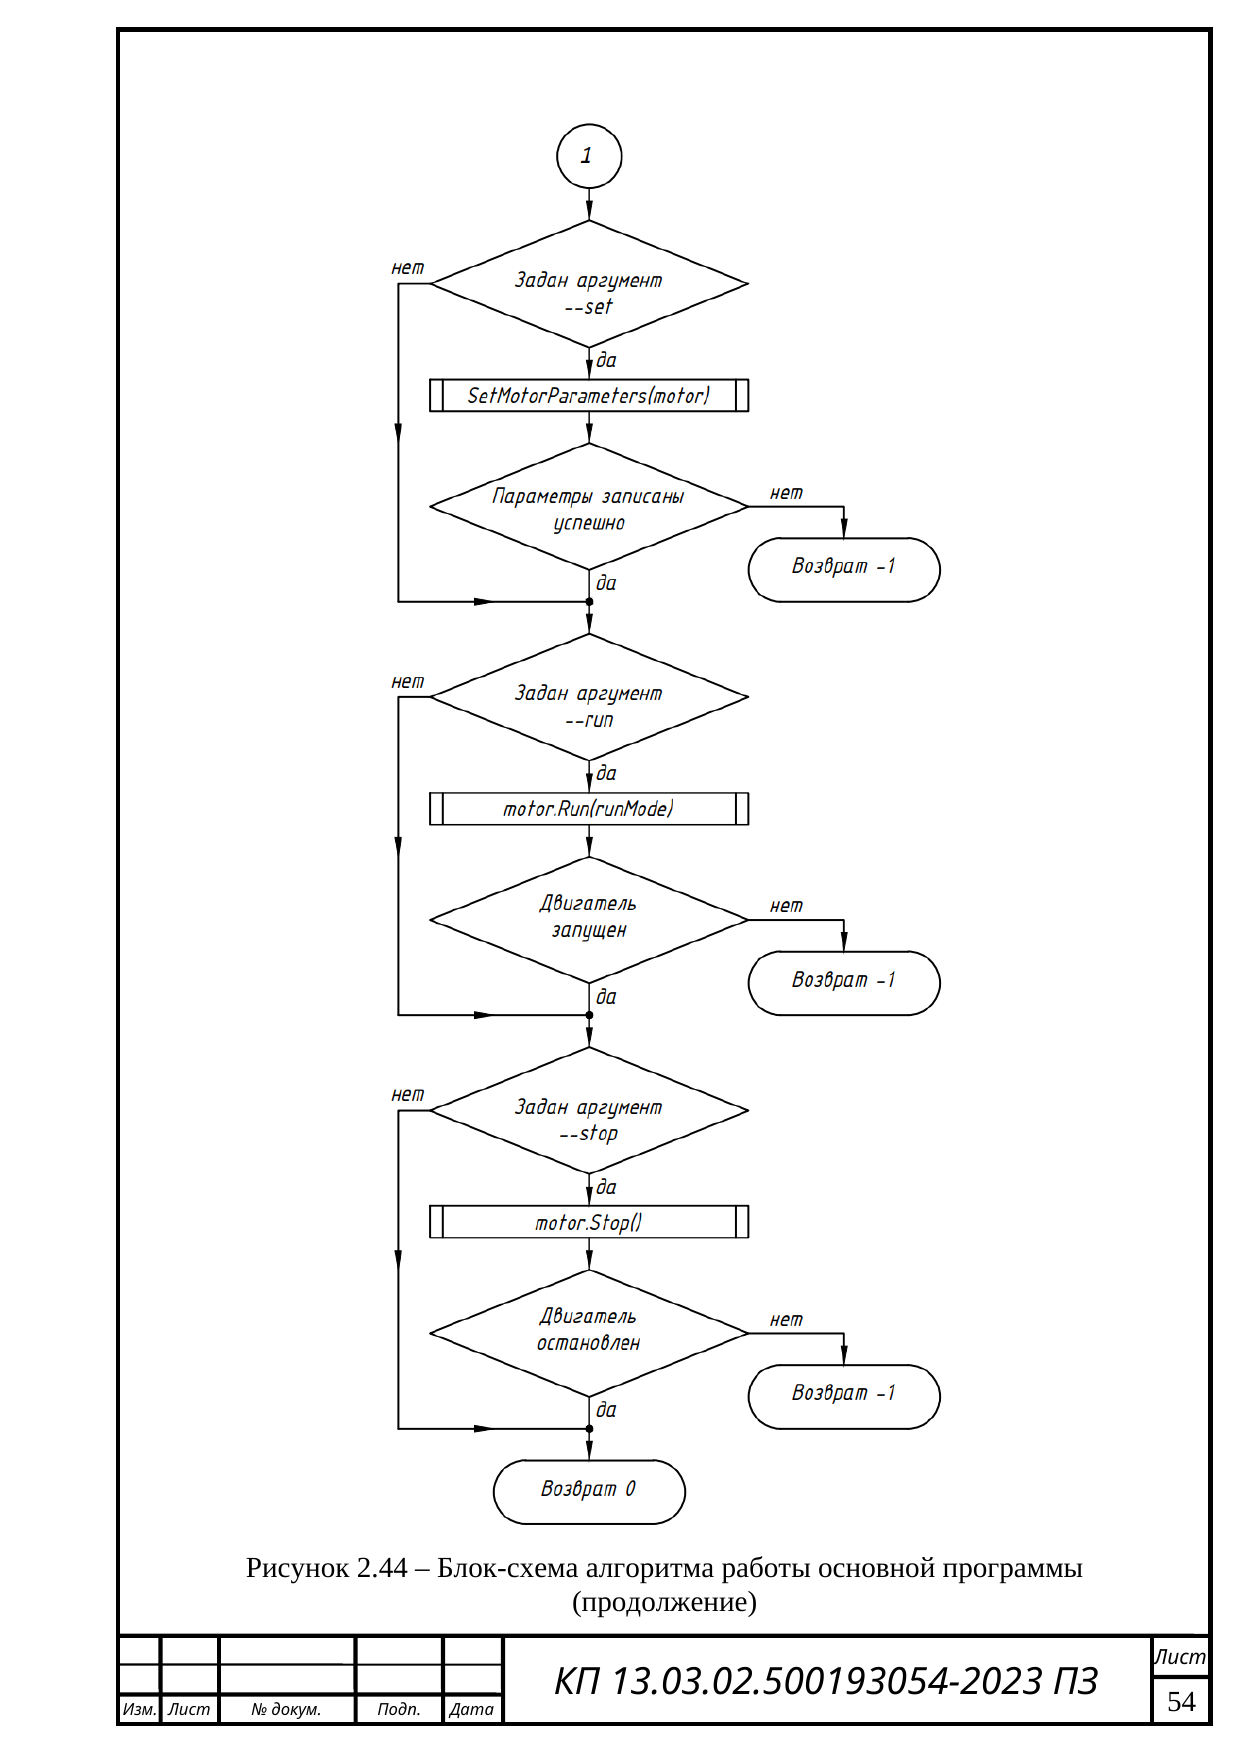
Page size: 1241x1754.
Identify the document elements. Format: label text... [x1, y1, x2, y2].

picture [385, 118, 944, 1534]
